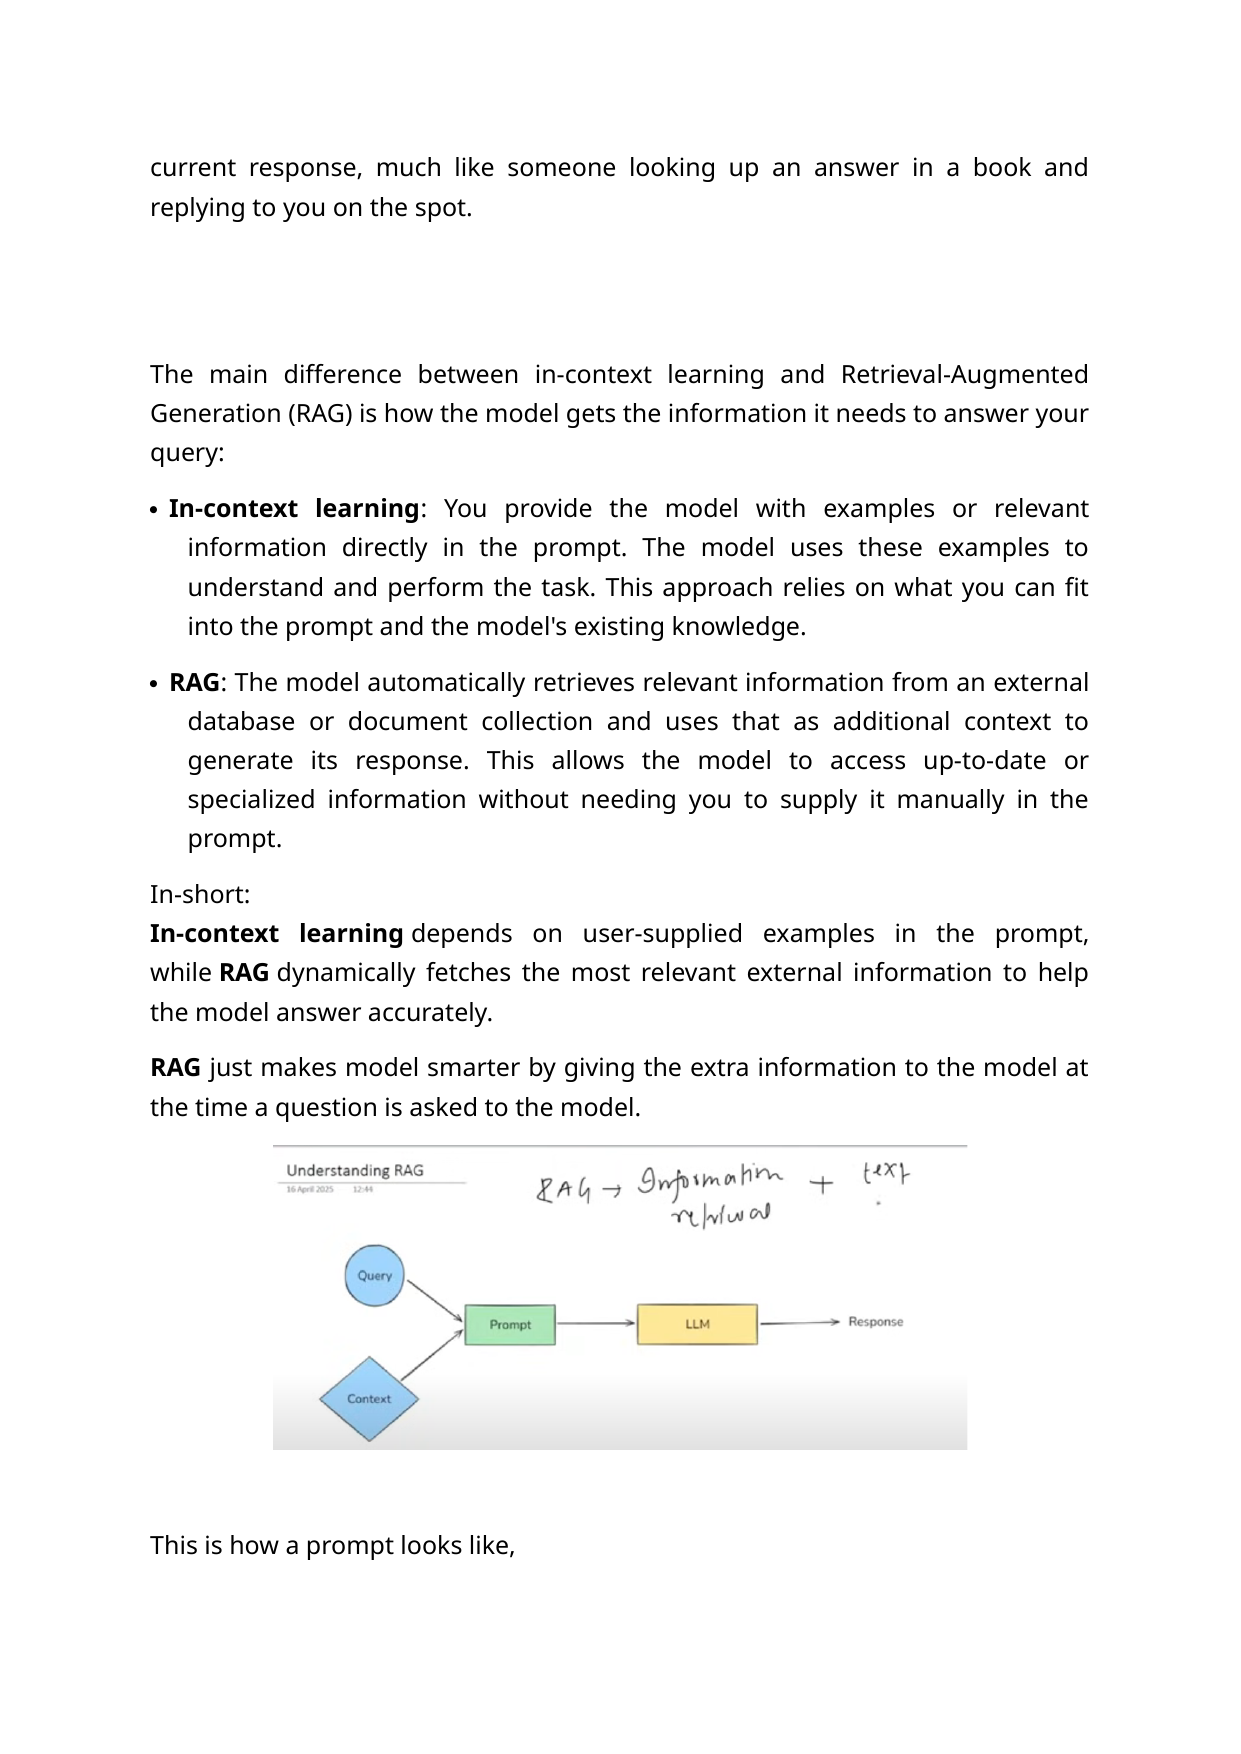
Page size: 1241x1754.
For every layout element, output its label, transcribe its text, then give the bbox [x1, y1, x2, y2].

text The main difference between in-context learning and Retrieval-Augmented Generation (RAG) is how the model gets the information it needs to answer your query: [150, 357, 1090, 469]
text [150, 150, 1090, 223]
text In-short: In-context learning depends on user-supplied examples in the prompt, while RAG dynamically fetches the most relevant external information to help the model answer accurately. [150, 877, 1090, 1028]
list In-context learning: You provide the model with examples or relevant information directly in the prompt. The model uses these examples to understand and perform the task. This approach relies on what you can fit into the prompt and the model's existing knowledge. [150, 491, 1090, 642]
text RAG just makes model smarter by giving the extra information to the model at the time a question is asked to the model. [150, 1050, 1090, 1123]
picture [273, 1145, 968, 1450]
list RAG: The model automatically retrieves relevant information from an external database or document collection and uses that as additional context to generate its response. This allows the model to access up-to-date or specialized information without needing you to supply it manually in the prompt. [150, 664, 1090, 855]
text This is how a prompt looks like, [150, 1527, 1090, 1561]
